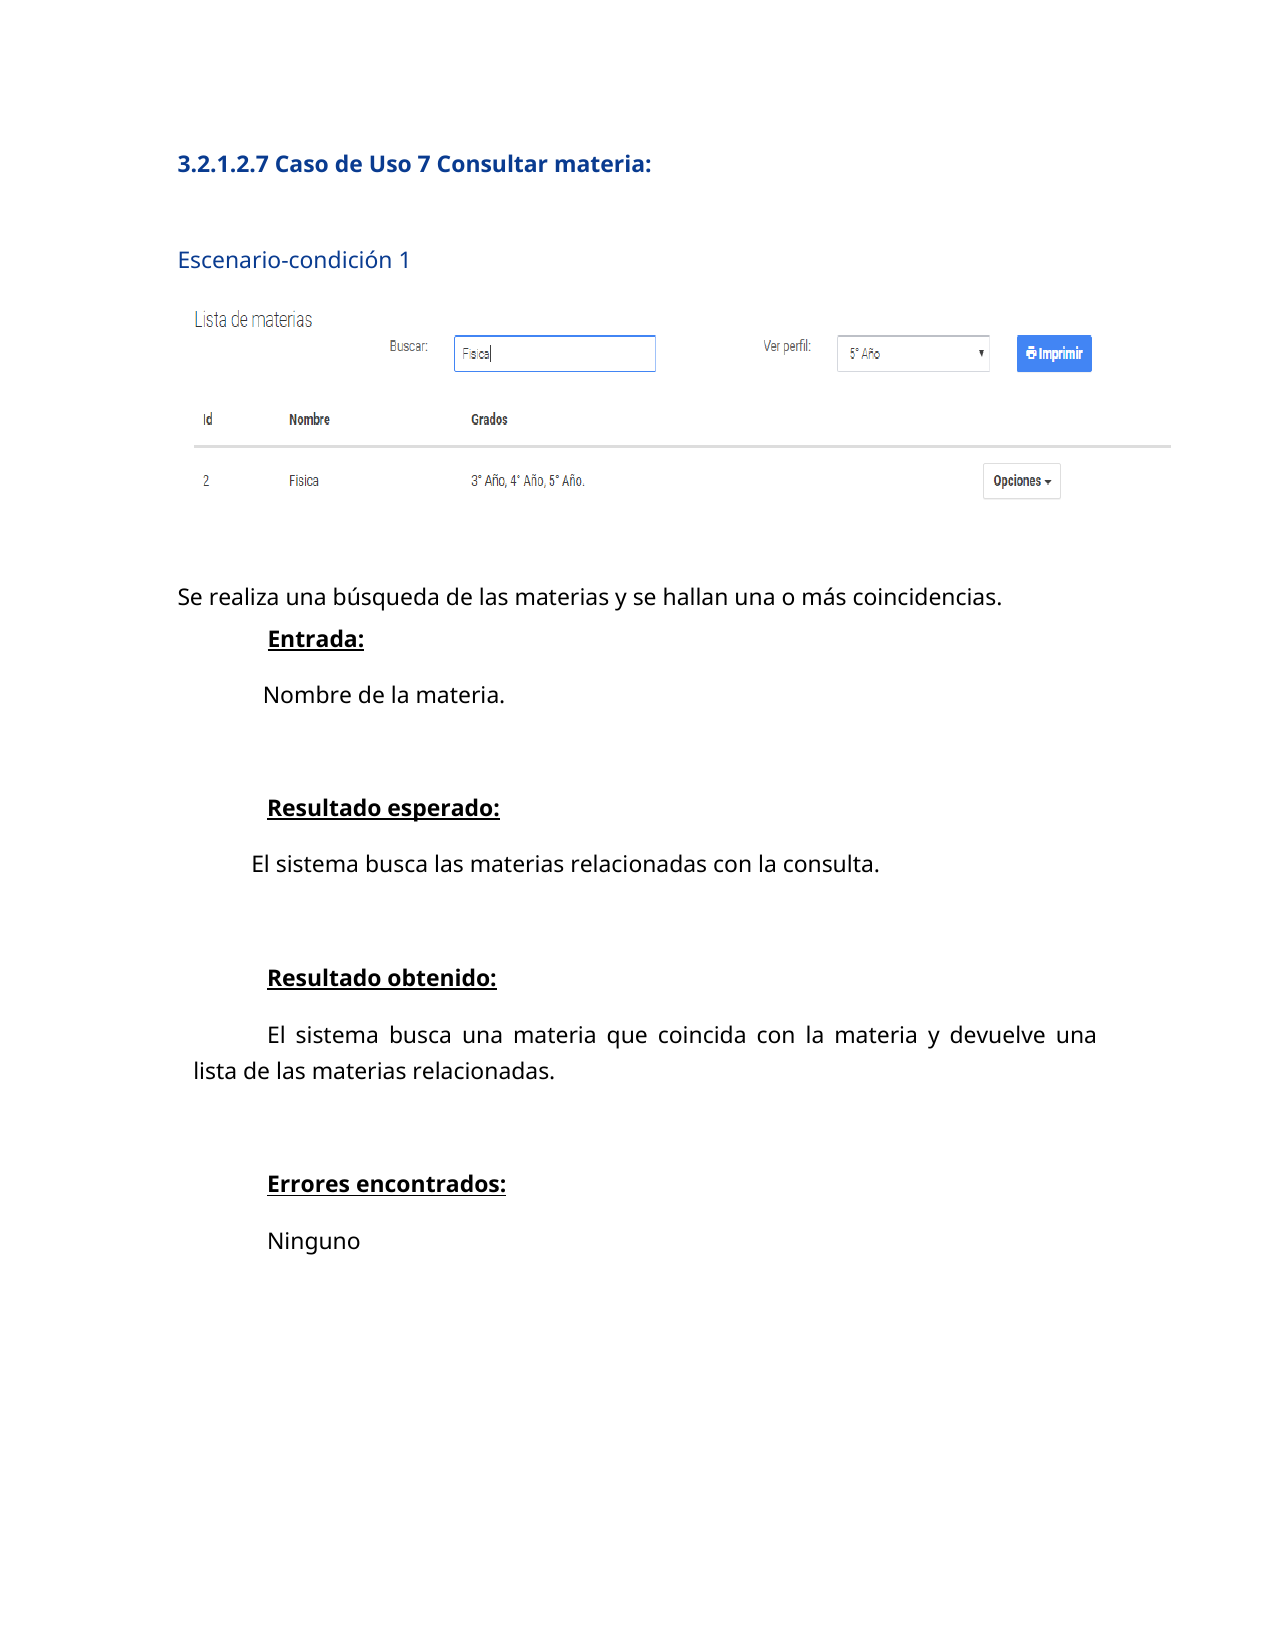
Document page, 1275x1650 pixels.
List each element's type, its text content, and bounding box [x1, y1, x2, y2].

subtitle Escenario-condición 1 [177, 244, 1098, 276]
text Errores encontrados: [193, 1168, 1098, 1199]
picture [177, 282, 1181, 551]
subtitle 3.2.1.2.7 Caso de Uso 7 Consultar materia: [177, 148, 1098, 179]
text Entrada: [193, 623, 1098, 654]
text El sistema busca las materias relacionadas con la consulta. [193, 848, 1098, 880]
text Se realiza una búsqueda de las materias y se hallan una o más coincidencias. [177, 580, 1098, 612]
text El sistema busca una materia que coincida con la materia y devuelve una lista de las materias relacionadas. [193, 1019, 1098, 1086]
text Nombre de la materia. [263, 679, 1098, 711]
text Ninguno [267, 1225, 1098, 1256]
text Resultado obtenido: [193, 962, 1098, 993]
text Resultado esperado: [193, 792, 1098, 823]
